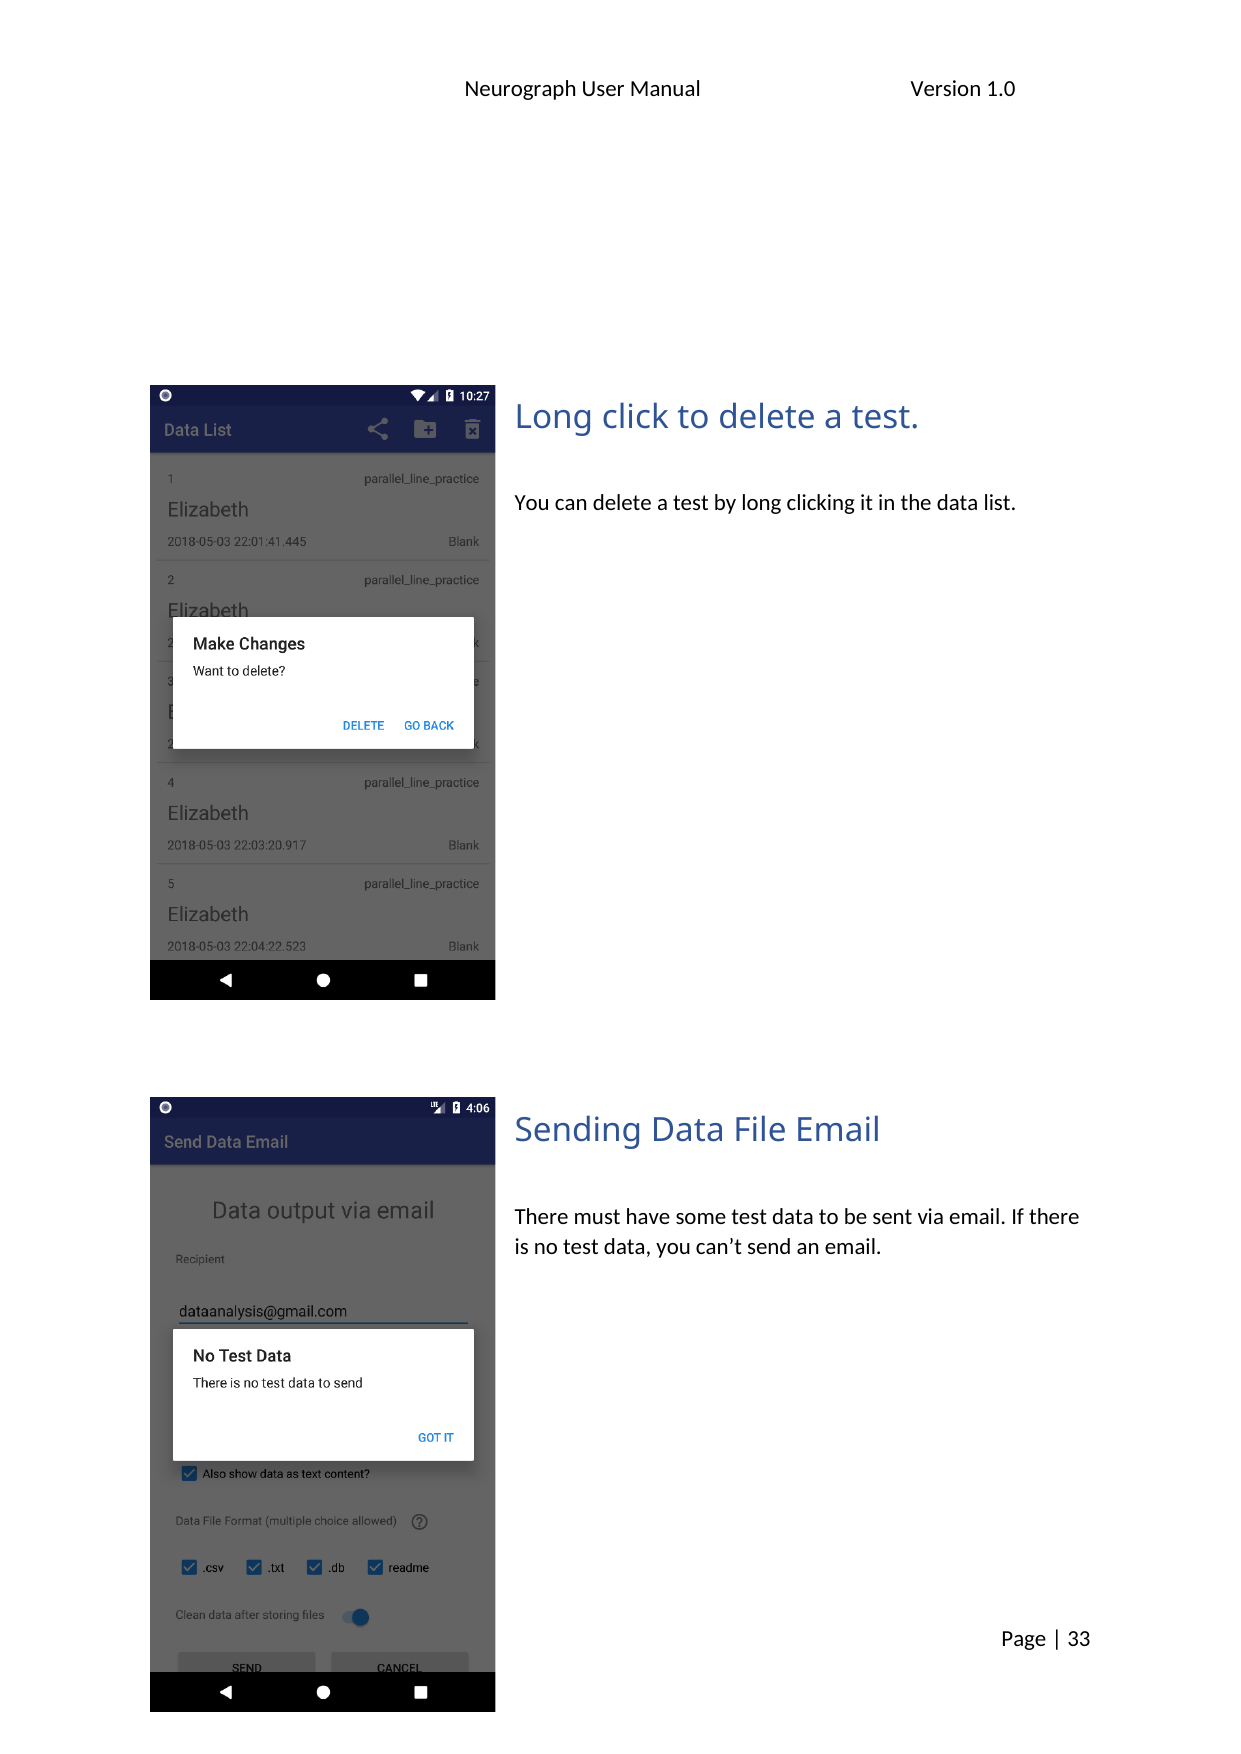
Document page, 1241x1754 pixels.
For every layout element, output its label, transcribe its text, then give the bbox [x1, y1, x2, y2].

subtitle Long click to delete a test. [496, 393, 1090, 438]
picture [150, 1097, 496, 1712]
picture [150, 385, 496, 1000]
text You can delete a test by long clicking it in the data list. [496, 488, 1090, 517]
subtitle Sending Data File Email [496, 1106, 1090, 1152]
text There must have some test data to be sent via email. If there is no test data, you can’t send an email. [496, 1202, 1090, 1260]
